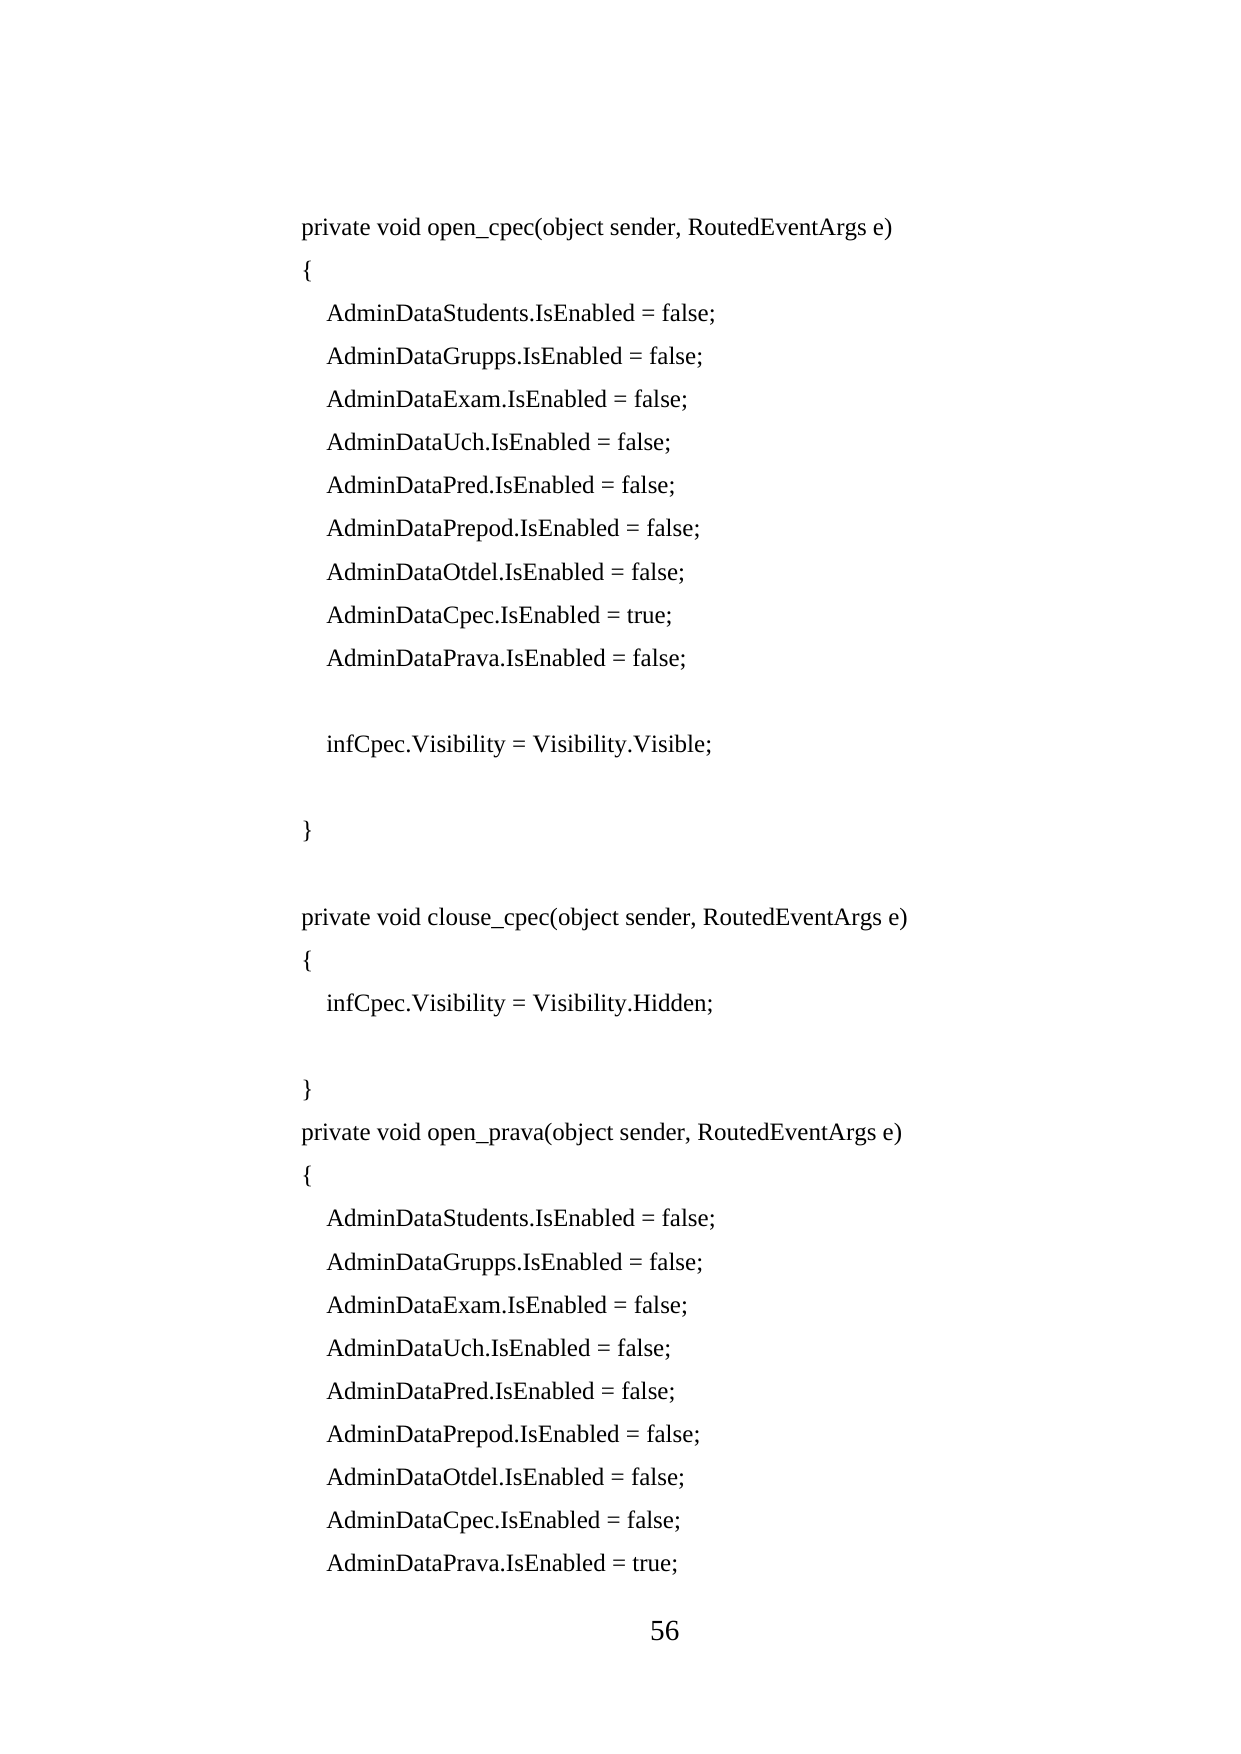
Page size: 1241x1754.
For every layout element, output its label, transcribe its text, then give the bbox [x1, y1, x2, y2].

text infCpec.Visibility = Visibility.Hidden; [177, 988, 1152, 1017]
text private void clouse_cpec(object sender, RoutedEventArgs e) [177, 902, 1152, 930]
text AdminDataPrepod.IsEnabled = false; [177, 513, 1152, 542]
text AdminDataExam.IsEnabled = false; [177, 384, 1152, 413]
text AdminDataPrepod.IsEnabled = false; [177, 1419, 1152, 1448]
text { [177, 945, 1152, 973]
text AdminDataStudents.IsEnabled = false; [177, 1203, 1152, 1232]
text AdminDataCpec.IsEnabled = false; [177, 1505, 1152, 1534]
text AdminDataUch.IsEnabled = false; [177, 1333, 1152, 1362]
text AdminDataPrava.IsEnabled = false; [177, 643, 1152, 672]
text { [177, 1160, 1152, 1189]
text private void open_prava(object sender, RoutedEventArgs e) [177, 1117, 1152, 1146]
text AdminDataCpec.IsEnabled = true; [177, 600, 1152, 628]
text infCpec.Visibility = Visibility.Visible; [177, 729, 1152, 758]
text } [177, 1074, 1152, 1103]
text AdminDataPred.IsEnabled = false; [177, 470, 1152, 499]
text AdminDataOtdel.IsEnabled = false; [177, 1462, 1152, 1491]
text AdminDataExam.IsEnabled = false; [177, 1290, 1152, 1318]
text private void open_cpec(object sender, RoutedEventArgs e) [177, 212, 1152, 240]
text AdminDataOtdel.IsEnabled = false; [177, 557, 1152, 585]
text { [177, 255, 1152, 283]
text AdminDataPrava.IsEnabled = true; [177, 1548, 1152, 1577]
text AdminDataGrupps.IsEnabled = false; [177, 341, 1152, 370]
text AdminDataGrupps.IsEnabled = false; [177, 1247, 1152, 1275]
text } [177, 815, 1152, 844]
text AdminDataPred.IsEnabled = false; [177, 1376, 1152, 1405]
text AdminDataStudents.IsEnabled = false; [177, 298, 1152, 327]
text AdminDataUch.IsEnabled = false; [177, 427, 1152, 456]
